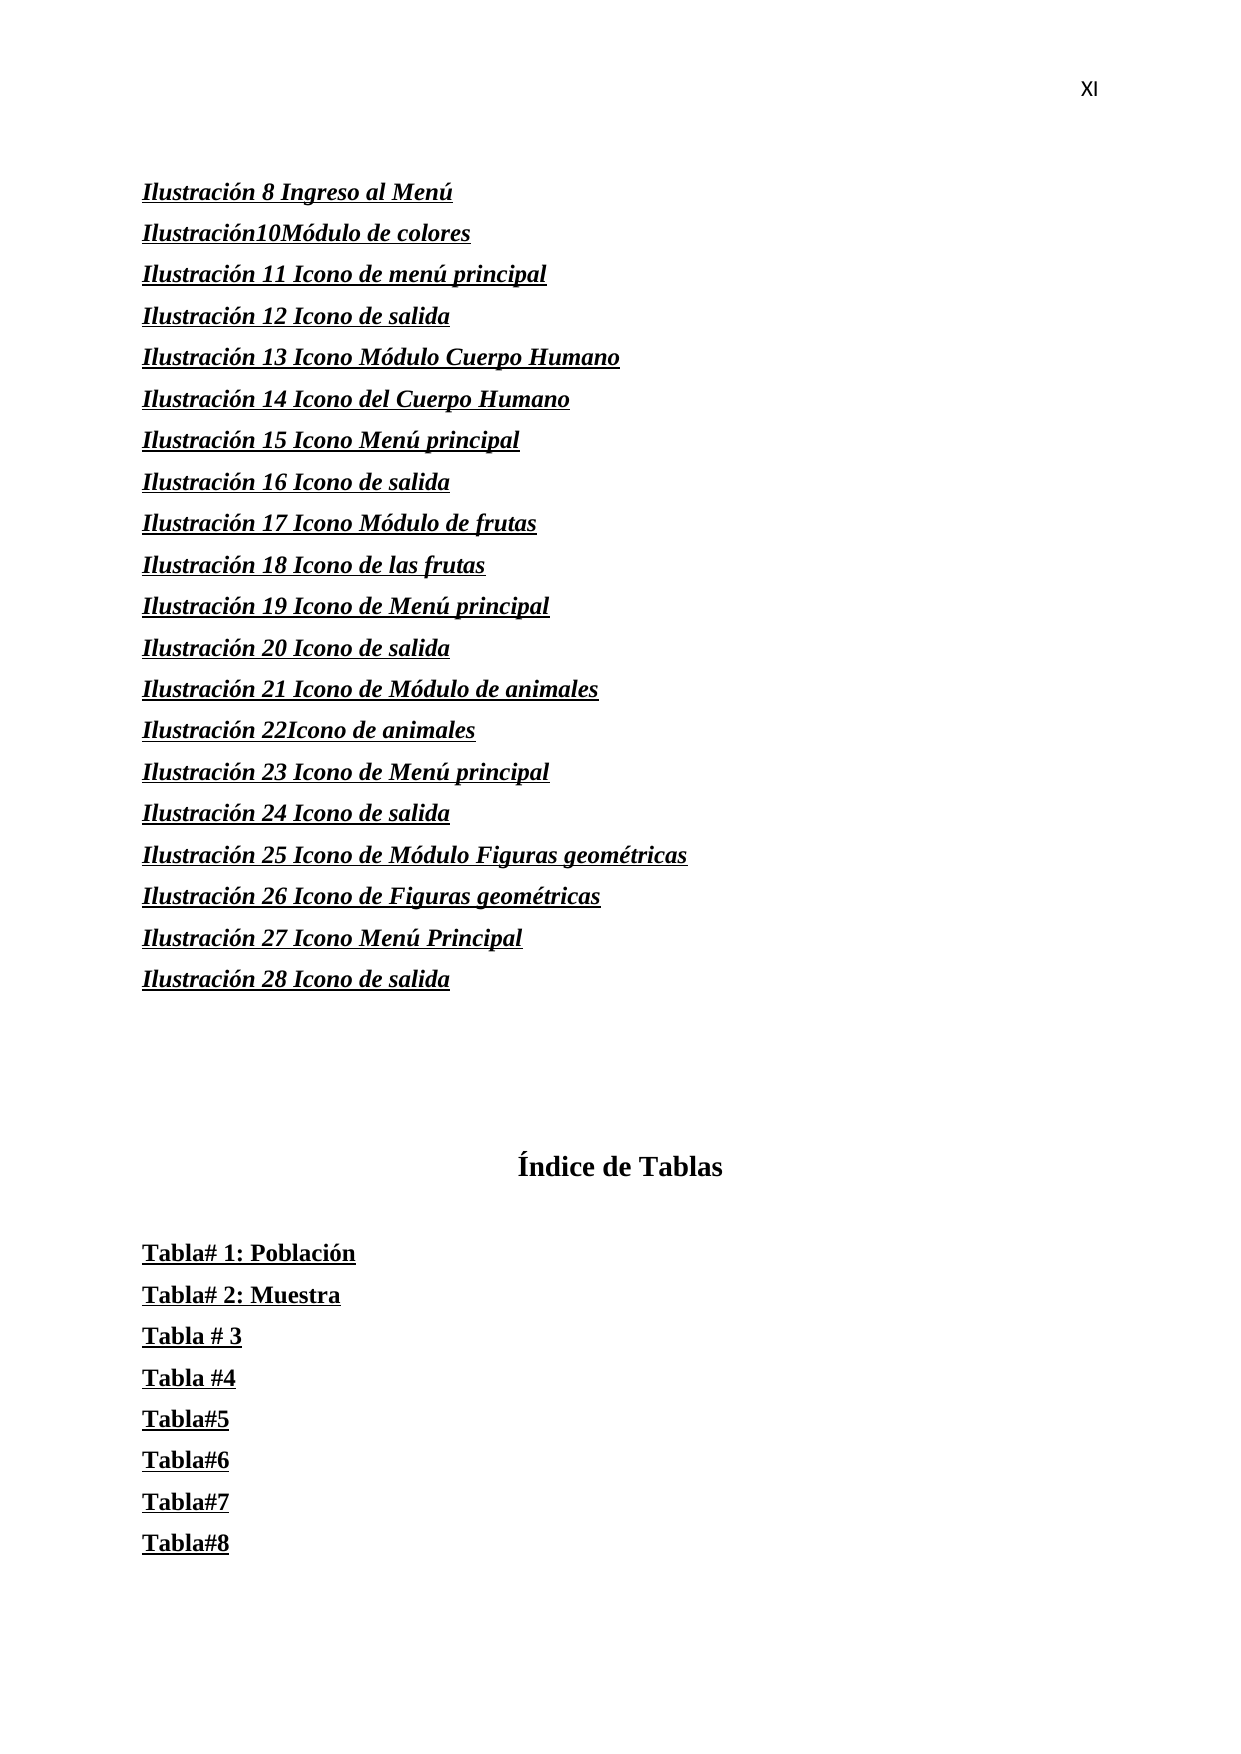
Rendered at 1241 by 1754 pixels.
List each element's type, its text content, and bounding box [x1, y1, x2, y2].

text Ilustración 22Icono de animales 37 [142, 716, 1098, 744]
text Ilustración 25 Icono de Módulo Figuras geométricas 38 [142, 840, 1098, 869]
text Ilustración 21 Icono de Módulo de animales 37 [142, 674, 1098, 703]
text Ilustración 12 Icono de salida 33 [142, 301, 1098, 330]
text Ilustración 26 Icono de Figuras geométricas 39 [142, 881, 1098, 910]
text Ilustración 19 Icono de Menú principal 36 [142, 591, 1098, 620]
text Tabla # 3 21 [142, 1321, 1098, 1350]
text Tabla #4 22 [142, 1363, 1098, 1391]
text Ilustración 17 Icono Módulo de frutas 35 [142, 508, 1098, 537]
text Ilustración 15 Icono Menú principal 35 [142, 425, 1098, 454]
text Ilustración 28 Icono de salida 40 [142, 964, 1098, 993]
text Ilustración 8 Ingreso al Menú 32 [142, 177, 1098, 205]
text Ilustración 24 Icono de salida 38 [142, 798, 1098, 827]
text Ilustración 23 Icono de Menú principal 37 [142, 757, 1098, 786]
text Ilustración 18 Icono de las frutas 36 [142, 550, 1098, 578]
text Tabla#5 23 [142, 1404, 1098, 1433]
text Ilustración 20 Icono de salida 36 [142, 633, 1098, 661]
text Tabla#6 24 [142, 1446, 1098, 1474]
text Ilustración 14 Icono del Cuerpo Humano 34 [142, 384, 1098, 413]
text Ilustración 16 Icono de salida 35 [142, 467, 1098, 496]
text Tabla# 1: Población 18 [142, 1238, 1098, 1267]
text Ilustración 11 Icono de menú principal 33 [142, 259, 1098, 288]
text Tabla#7 25 [142, 1487, 1098, 1516]
text Ilustración10Módulo de colores 33 [142, 218, 1098, 247]
text Tabla#8 26 [142, 1528, 1098, 1557]
text Ilustración 27 Icono Menú Principal 39 [142, 923, 1098, 952]
text Tabla# 2: Muestra 18 [142, 1280, 1098, 1308]
text Ilustración 13 Icono Módulo Cuerpo Humano 34 [142, 342, 1098, 371]
subtitle Índice de Tablas [142, 1149, 1098, 1183]
